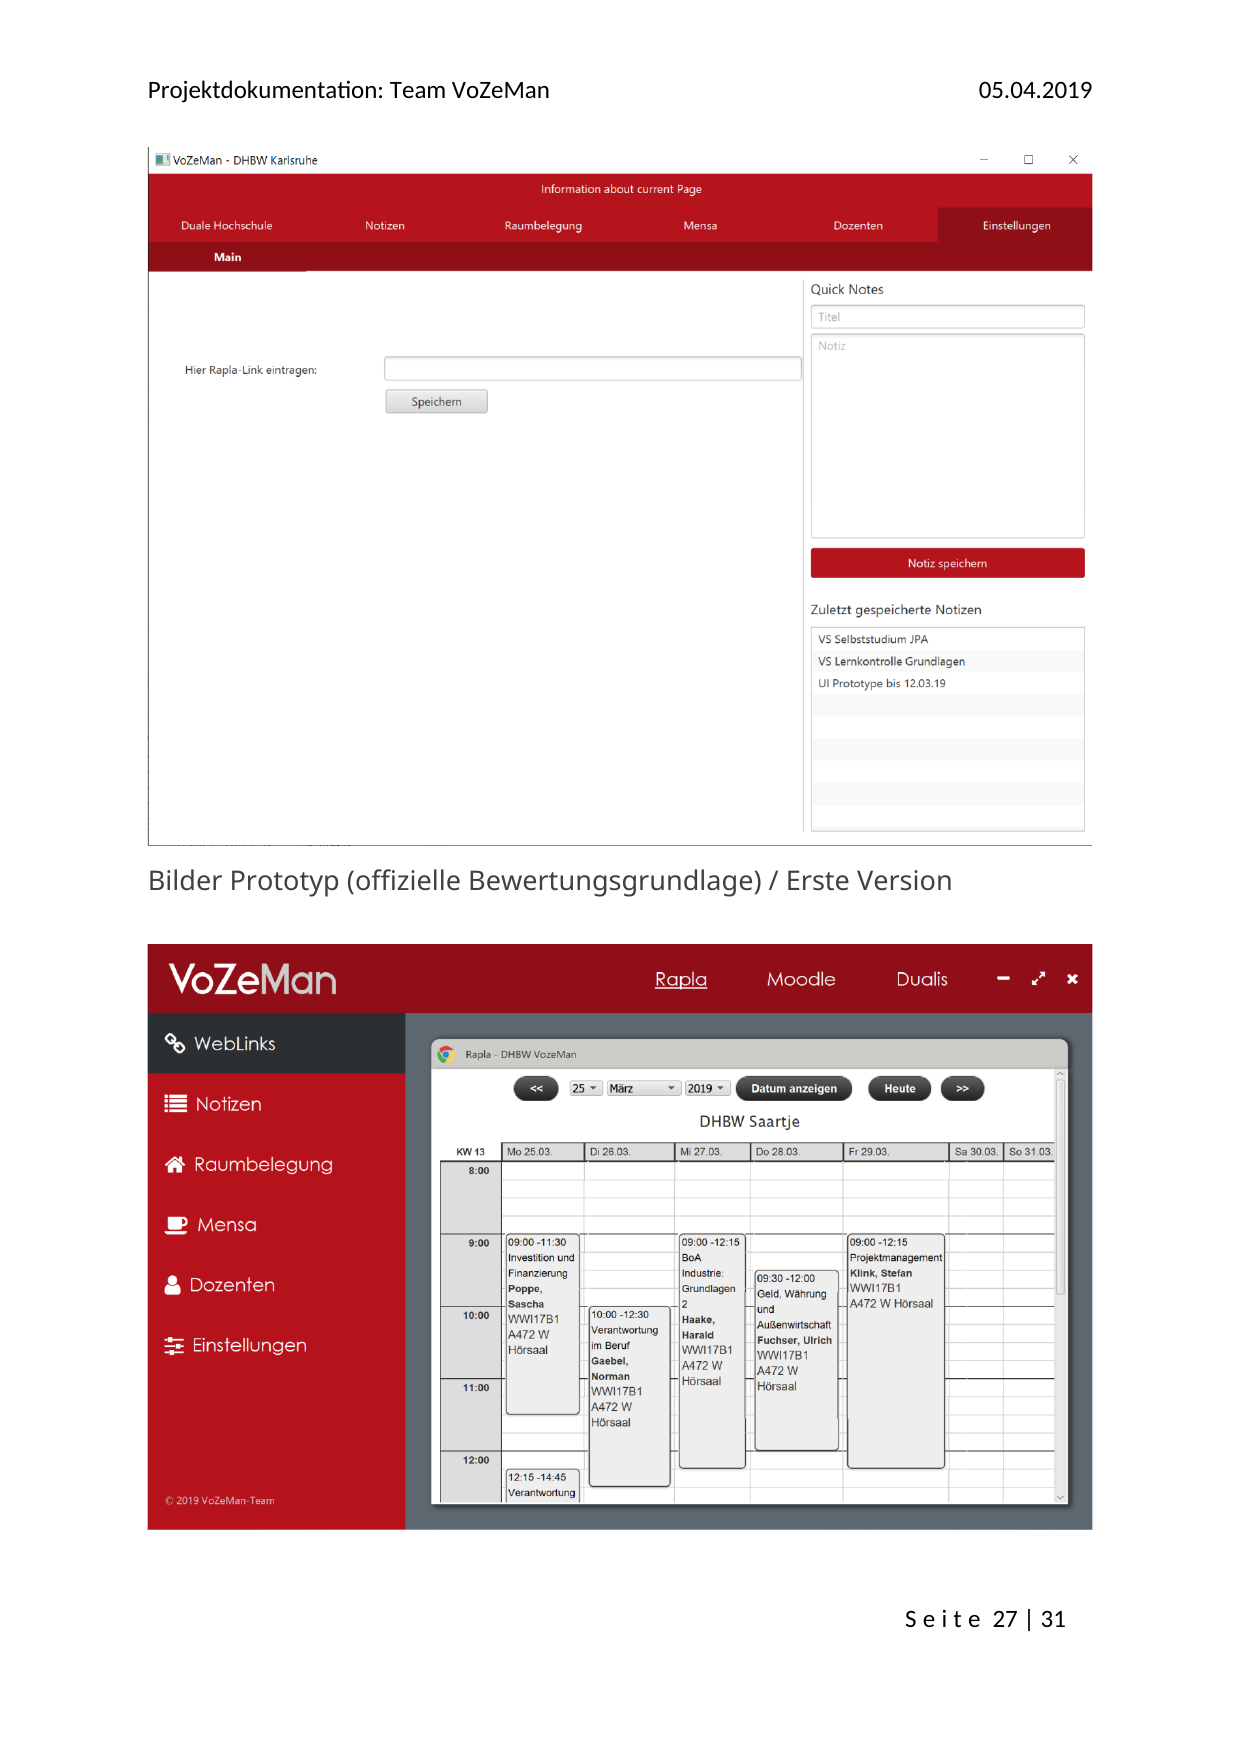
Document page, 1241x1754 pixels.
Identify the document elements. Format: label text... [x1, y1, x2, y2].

subtitle Bilder Prototyp (offizielle Bewertungsgrundlage) / Erste Version [148, 861, 1093, 898]
picture [147, 147, 1093, 846]
picture [147, 944, 1093, 1530]
